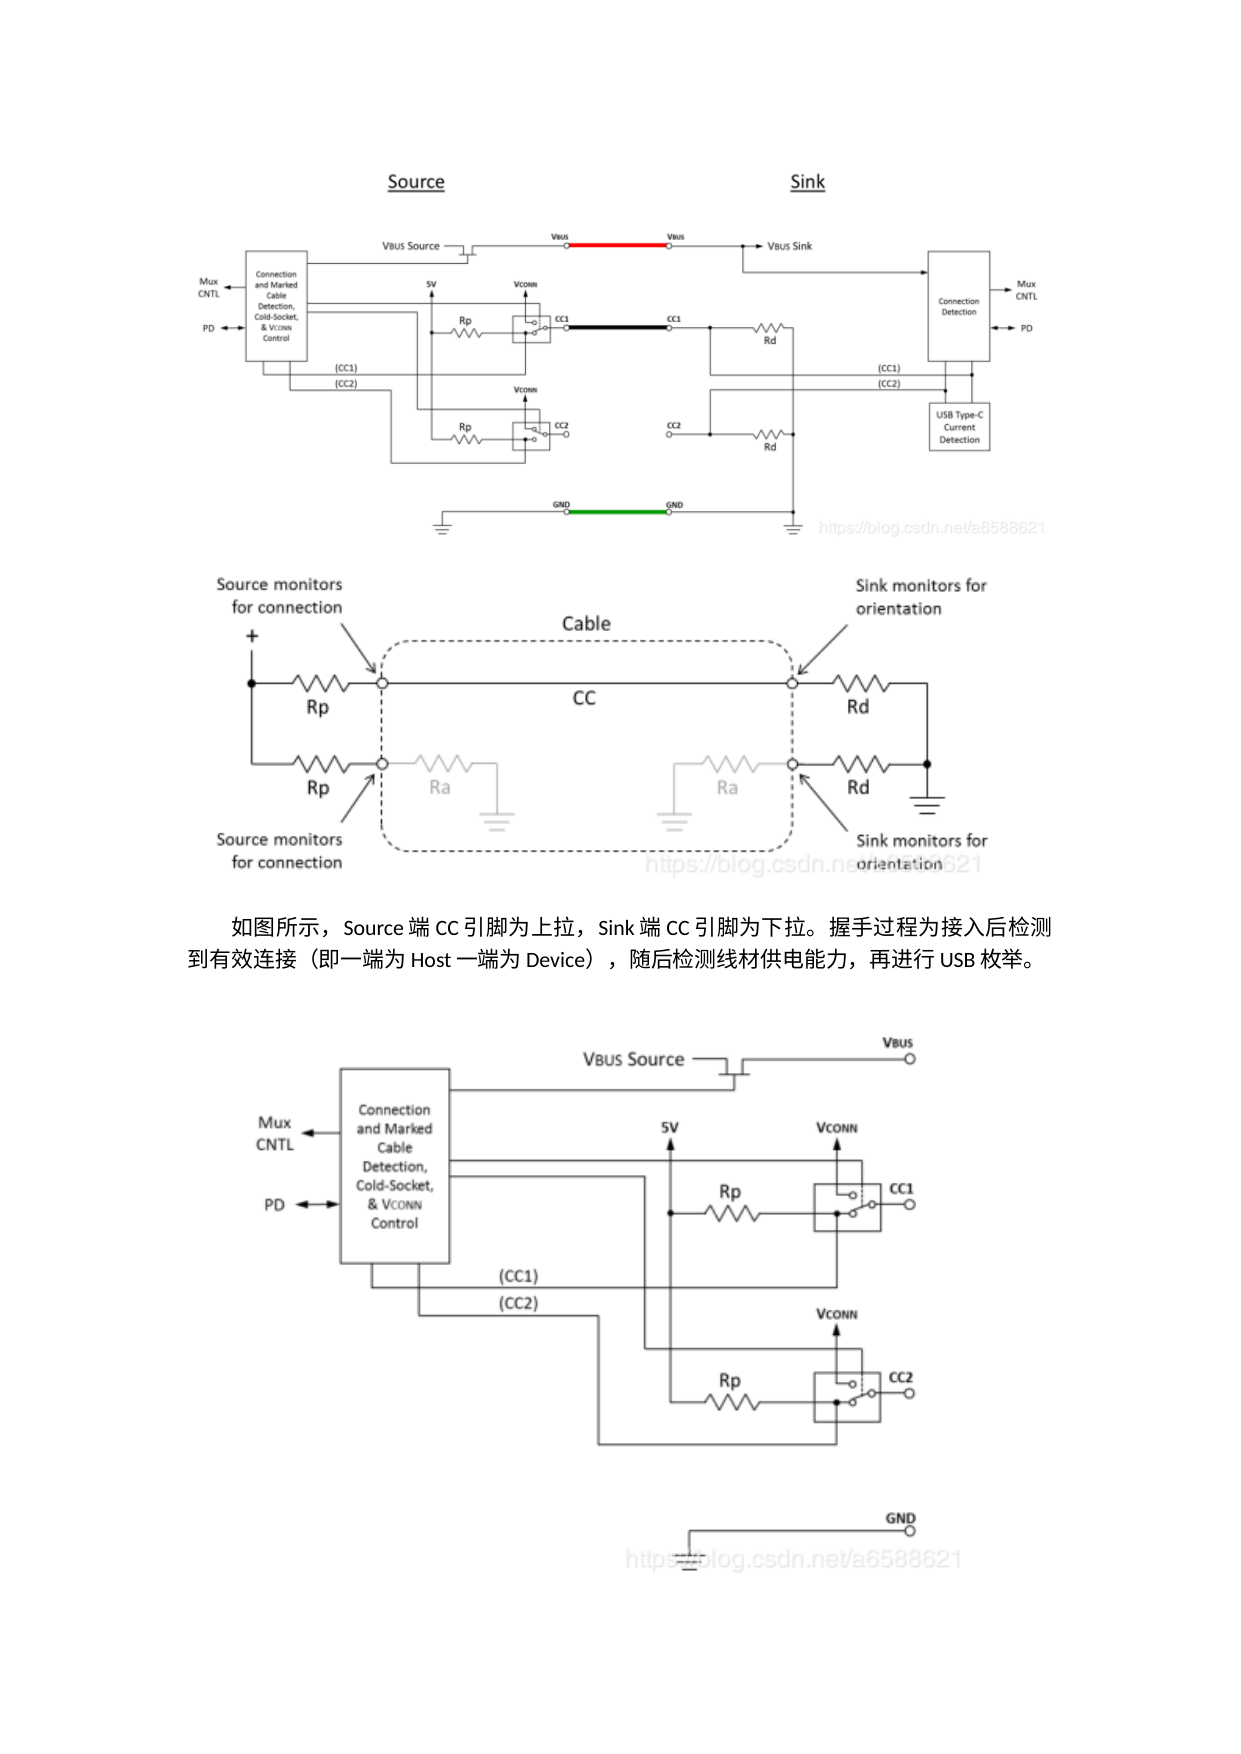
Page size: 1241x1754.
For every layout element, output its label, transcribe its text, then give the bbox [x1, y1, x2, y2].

picture [187, 162, 1053, 547]
text 如图所示，Source端CC引脚为上拉，Sink端CC引脚为下拉。握手过程为接入后检测到有效连接（即一端为Host一端为Device），随后检测线材供电能力，再进行USB枚举。 [187, 909, 1053, 974]
picture [236, 1011, 974, 1588]
picture [187, 552, 994, 893]
